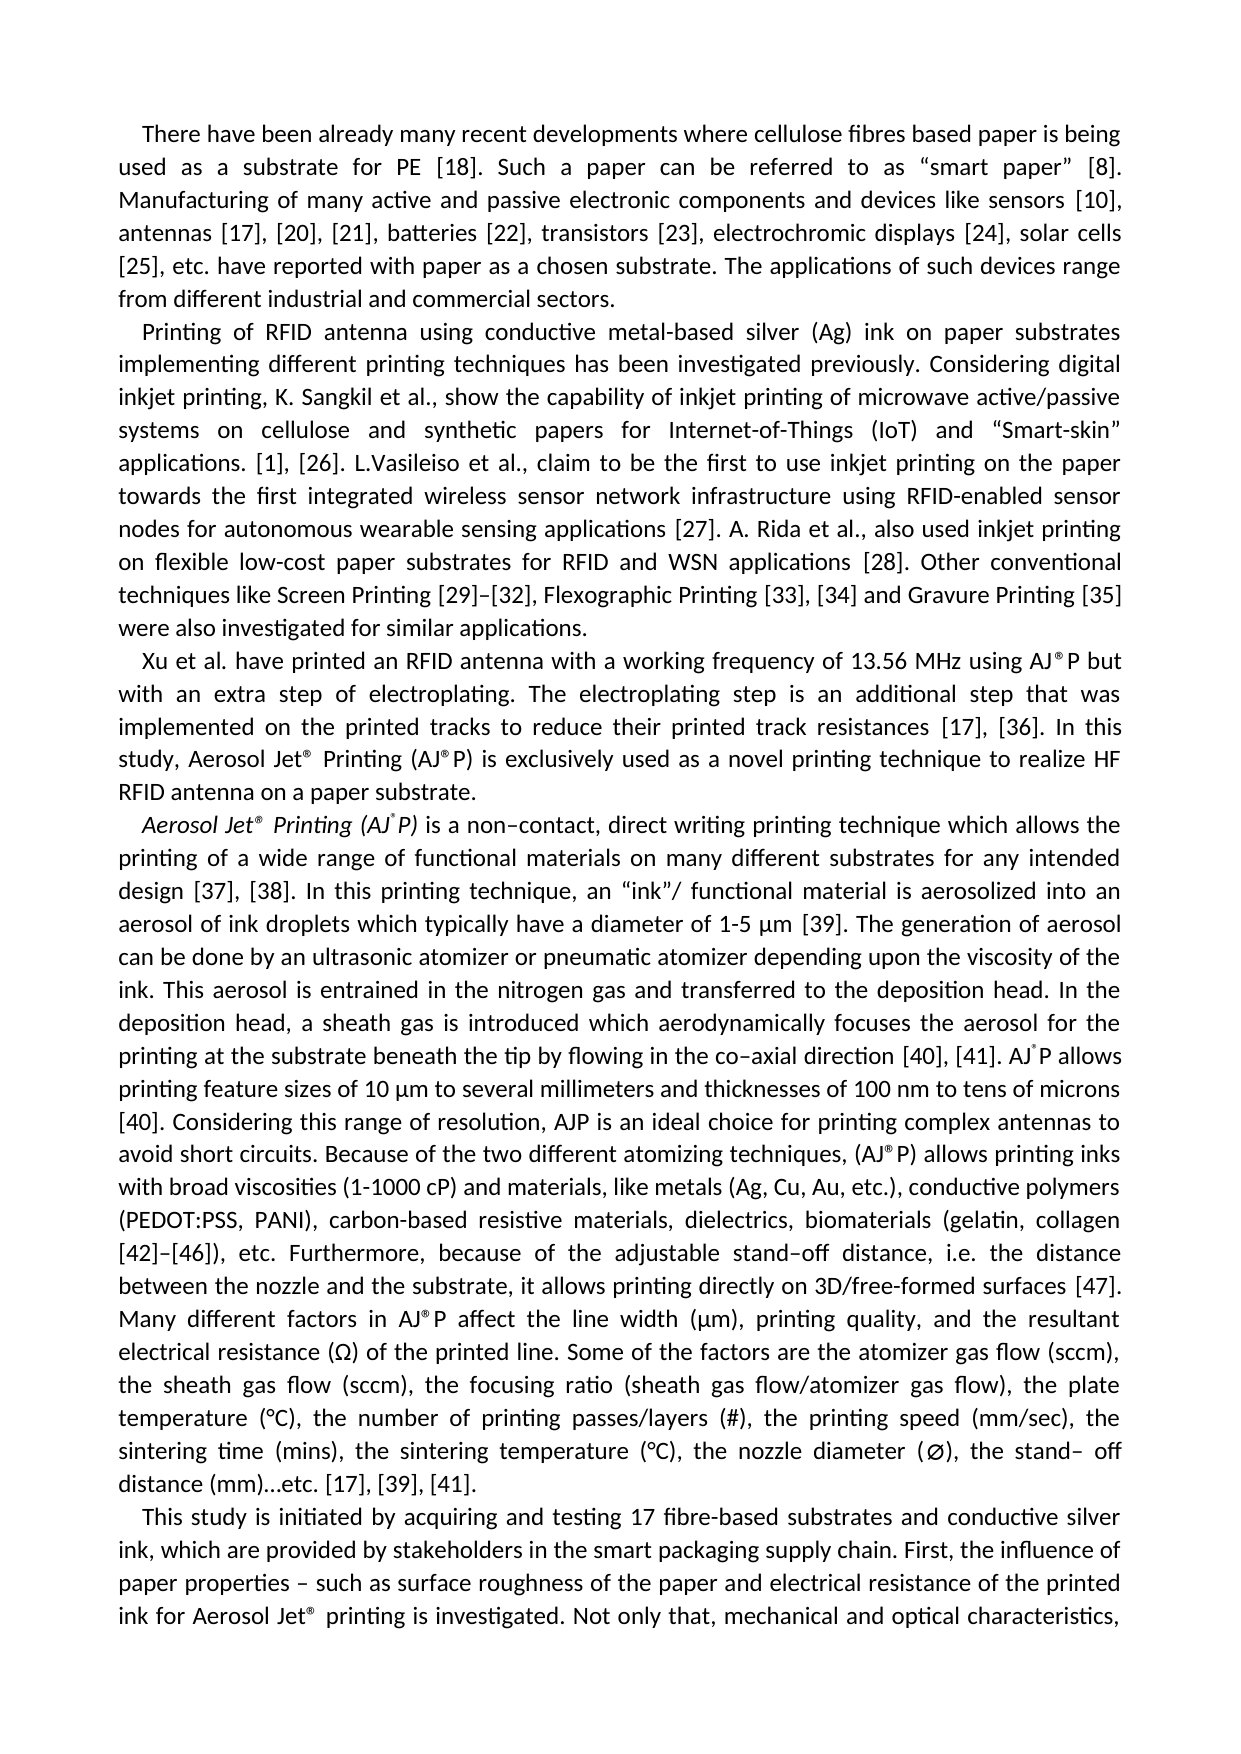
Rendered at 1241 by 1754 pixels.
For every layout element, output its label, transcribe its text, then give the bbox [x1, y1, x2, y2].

text Printing of RFID antenna using conductive metal-based silver (Ag) ink on paper substrates implementing different printing techniques has been investigated previously. Considering digital inkjet printing, K. Sangkil et al., show the capability of inkjet printing of microwave active/passive systems on cellulose and synthetic papers for Internet-of-Things (IoT) and “Smart-skin” applications. [1], [26]. L.Vasileiso et al., claim to be the first to use inkjet printing on the paper towards the first integrated wireless sensor network infrastructure using RFID-enabled sensor nodes for autonomous wearable sensing applications [27]. A. Rida et al., also used inkjet printing on flexible low-cost paper substrates for RFID and WSN applications [28]. Other conventional techniques like Screen Printing [29]–[32], Flexographic Printing [33], [34] and Gravure Printing [35] were also investigated for similar applications. [118, 316, 1122, 642]
text There have been already many recent developments where cellulose fibres based paper is being used as a substrate for PE [18]. Such a paper can be referred to as “smart paper” [8]. Manufacturing of many active and passive electronic components and devices like sensors [10], antennas [17], [20], [21], batteries [22], transistors [23], electrochromic displays [24], solar cells [25], etc. have reported with paper as a chosen substrate. The applications of such devices range from different industrial and commercial sectors. [118, 118, 1122, 313]
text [118, 1501, 1122, 1630]
text Xu et al. have printed an RFID antenna with a working frequency of 13.56 MHz using AJ®P but with an extra step of electroplating. The electroplating step is an additional step that was implemented on the printed tracks to reduce their printed track resistances [17], [36]. In this study, Aerosol Jet® Printing (AJ®P) is exclusively used as a novel printing technique to realize HF RFID antenna on a paper substrate. [118, 645, 1122, 807]
text Aerosol Jet® Printing (AJ®P) is a non–contact, direct writing printing technique which allows the printing of a wide range of functional materials on many different substrates for any intended design [37], [38]. In this printing technique, an “ink”/ functional material is aerosolized into an aerosol of ink droplets which typically have a diameter of 1-5 μm [39]. The generation of aerosol can be done by an ultrasonic atomizer or pneumatic atomizer depending upon the viscosity of the ink. This aerosol is entrained in the nitrogen gas and transferred to the deposition head. In the deposition head, a sheath gas is introduced which aerodynamically focuses the aerosol for the printing at the substrate beneath the tip by flowing in the co–axial direction [40], [41]. AJ®P allows printing feature sizes of 10 μm to several millimeters and thicknesses of 100 nm to tens of microns [40]. Considering this range of resolution, AJP is an ideal choice for printing complex antennas to avoid short circuits. Because of the two different atomizing techniques, (AJ®P) allows printing inks with broad viscosities (1-1000 cP) and materials, like metals (Ag, Cu, Au, etc.), conductive polymers (PEDOT:PSS, PANI), carbon-based resistive materials, dielectrics, biomaterials (gelatin, collagen [42]–[46]), etc. Furthermore, because of the adjustable stand–off distance, i.e. the distance between the nozzle and the substrate, it allows printing directly on 3D/free-formed surfaces [47]. Many different factors in AJ®P affect the line width (μm), printing quality, and the resultant electrical resistance (Ω) of the printed line. Some of the factors are the atomizer gas flow (sccm), the sheath gas flow (sccm), the focusing ratio (sheath gas flow/atomizer gas flow), the plate temperature (°C), the number of printing passes/layers (#), the printing speed (mm/sec), the sintering time (mins), the sintering temperature (°C), the nozzle diameter (⌀), the stand– off distance (mm)…etc. [17], [39], [41]. [118, 809, 1122, 1499]
